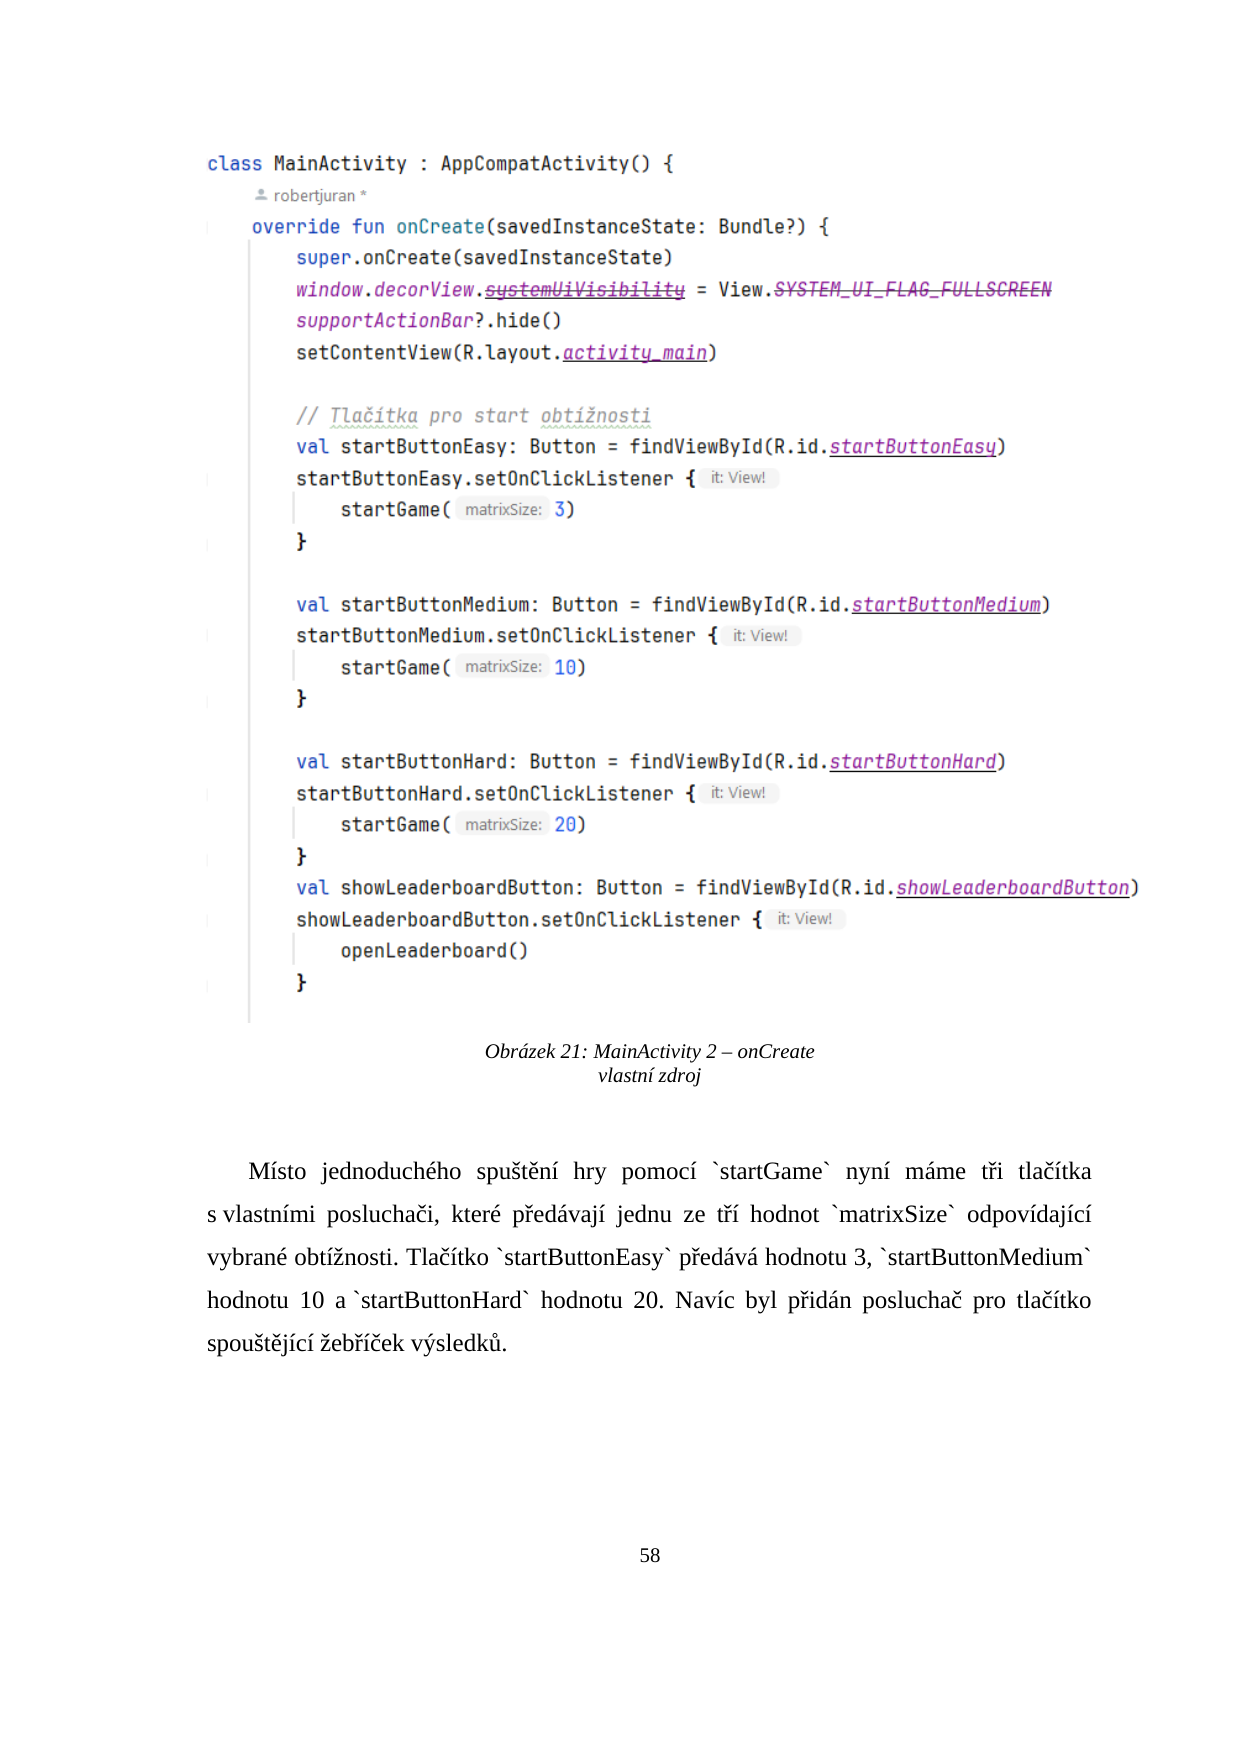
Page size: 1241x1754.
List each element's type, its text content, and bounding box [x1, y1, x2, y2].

text Místo jednoduchého spuštění hry pomocí `startGame` nyní máme tři tlačítka s vlastními posluchači, které předávají jednu ze tří hodnot `matrixSize` odpovídající vybrané obtížnosti. Tlačítko `startButtonEasy` předává hodnotu 3, `startButtonMedium` hodnotu 10 a `startButtonHard` hodnotu 20. Navíc byl přidán posluchač pro tlačítko spouštějící žebříček výsledků. [207, 1156, 1092, 1357]
text Obrázek 21: MainActivity 2 – onCreate [207, 1038, 1092, 1063]
picture [206, 147, 1152, 1023]
text vlastní zdroj [207, 1063, 1092, 1087]
